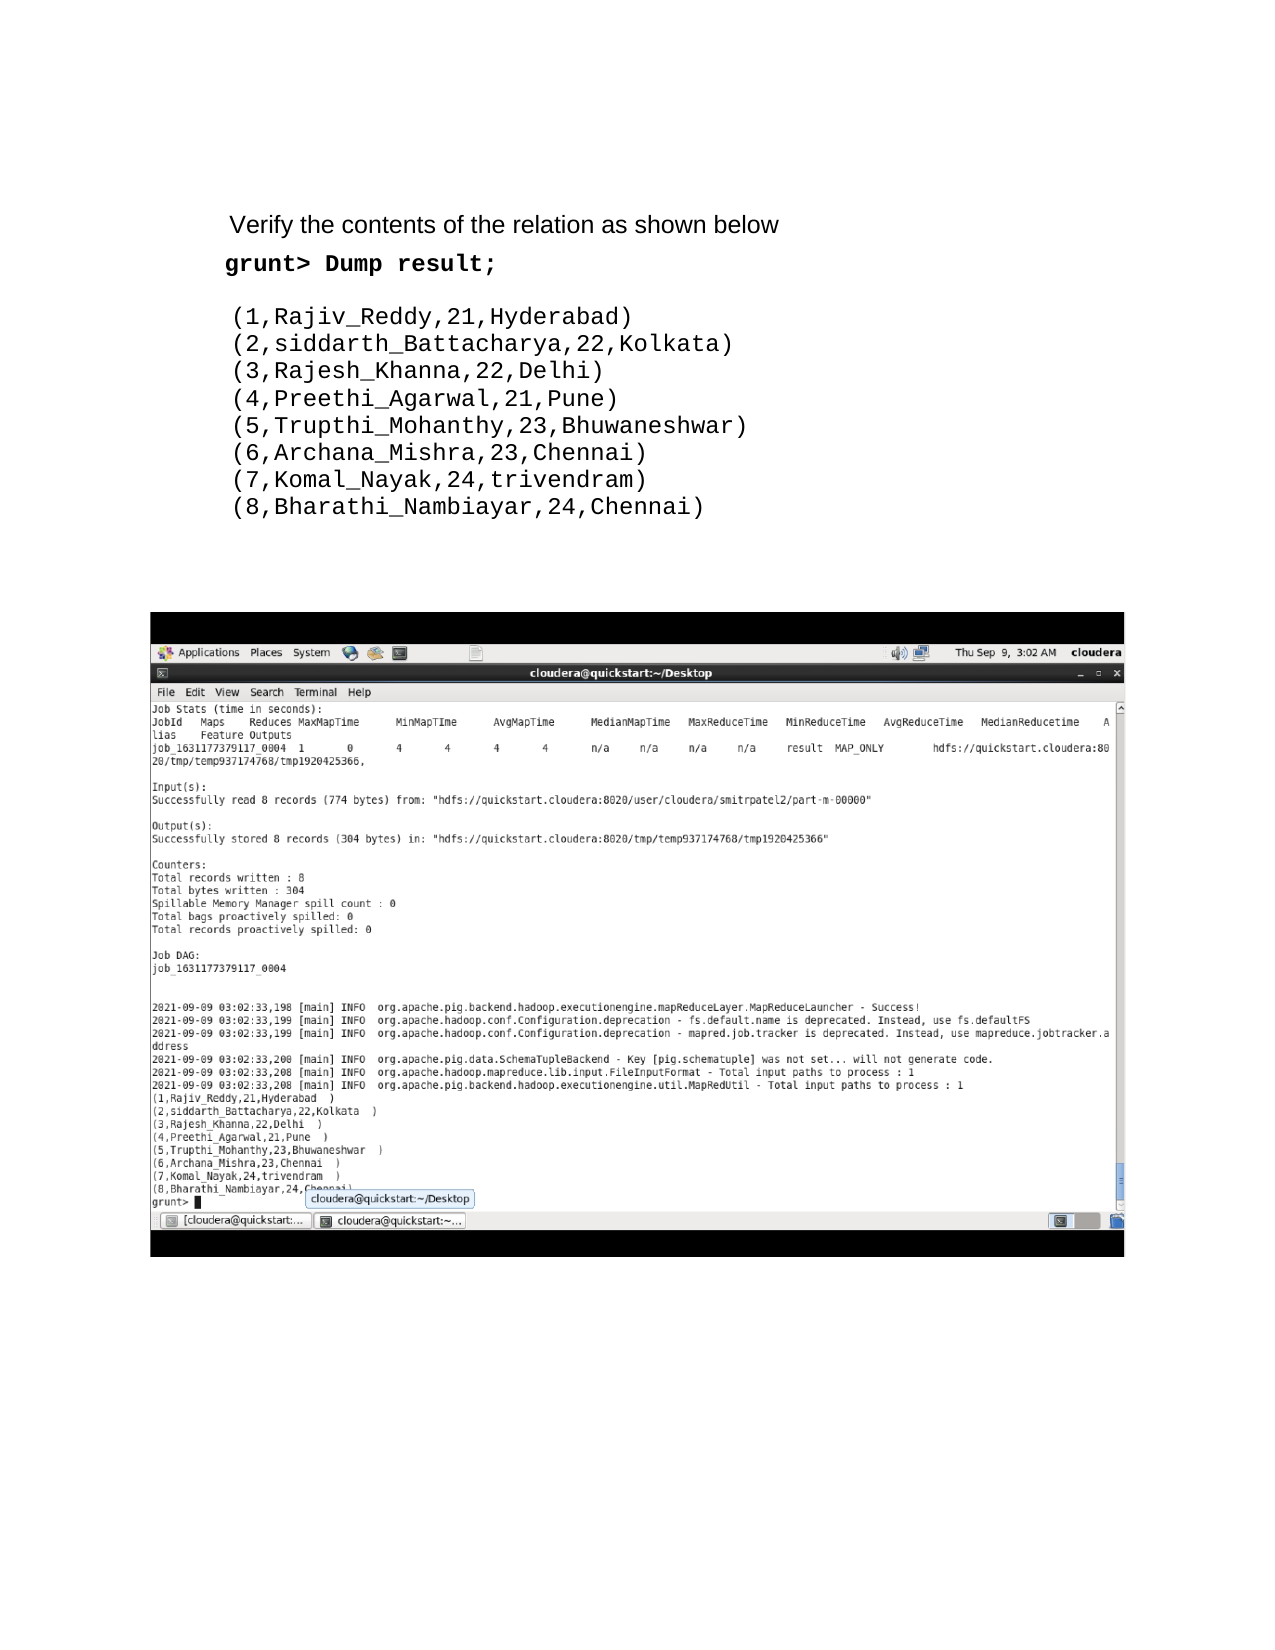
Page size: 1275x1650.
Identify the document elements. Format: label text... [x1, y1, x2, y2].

text (1,Rajiv_Reddy,21,Hyderabad) [231, 304, 1125, 332]
text grunt> Dump result; [224, 251, 1125, 278]
text (5,Trupthi_Mohanthy,23,Bhuwaneshwar) [231, 413, 1125, 440]
text Verify the contents of the relation as shown below [229, 210, 1125, 239]
text (8,Bharathi_Nambiayar,24,Chennai) [231, 495, 1125, 522]
picture [150, 612, 1125, 1257]
text (2,siddarth_Battacharya,22,Kolkata) [231, 332, 1125, 359]
text (3,Rajesh_Khanna,22,Delhi) [231, 359, 1125, 386]
text (4,Preethi_Agarwal,21,Pune) [231, 386, 1125, 413]
text (7,Komal_Nayak,24,trivendram) [231, 468, 1125, 495]
text (6,Archana_Mishra,23,Chennai) [231, 440, 1125, 468]
